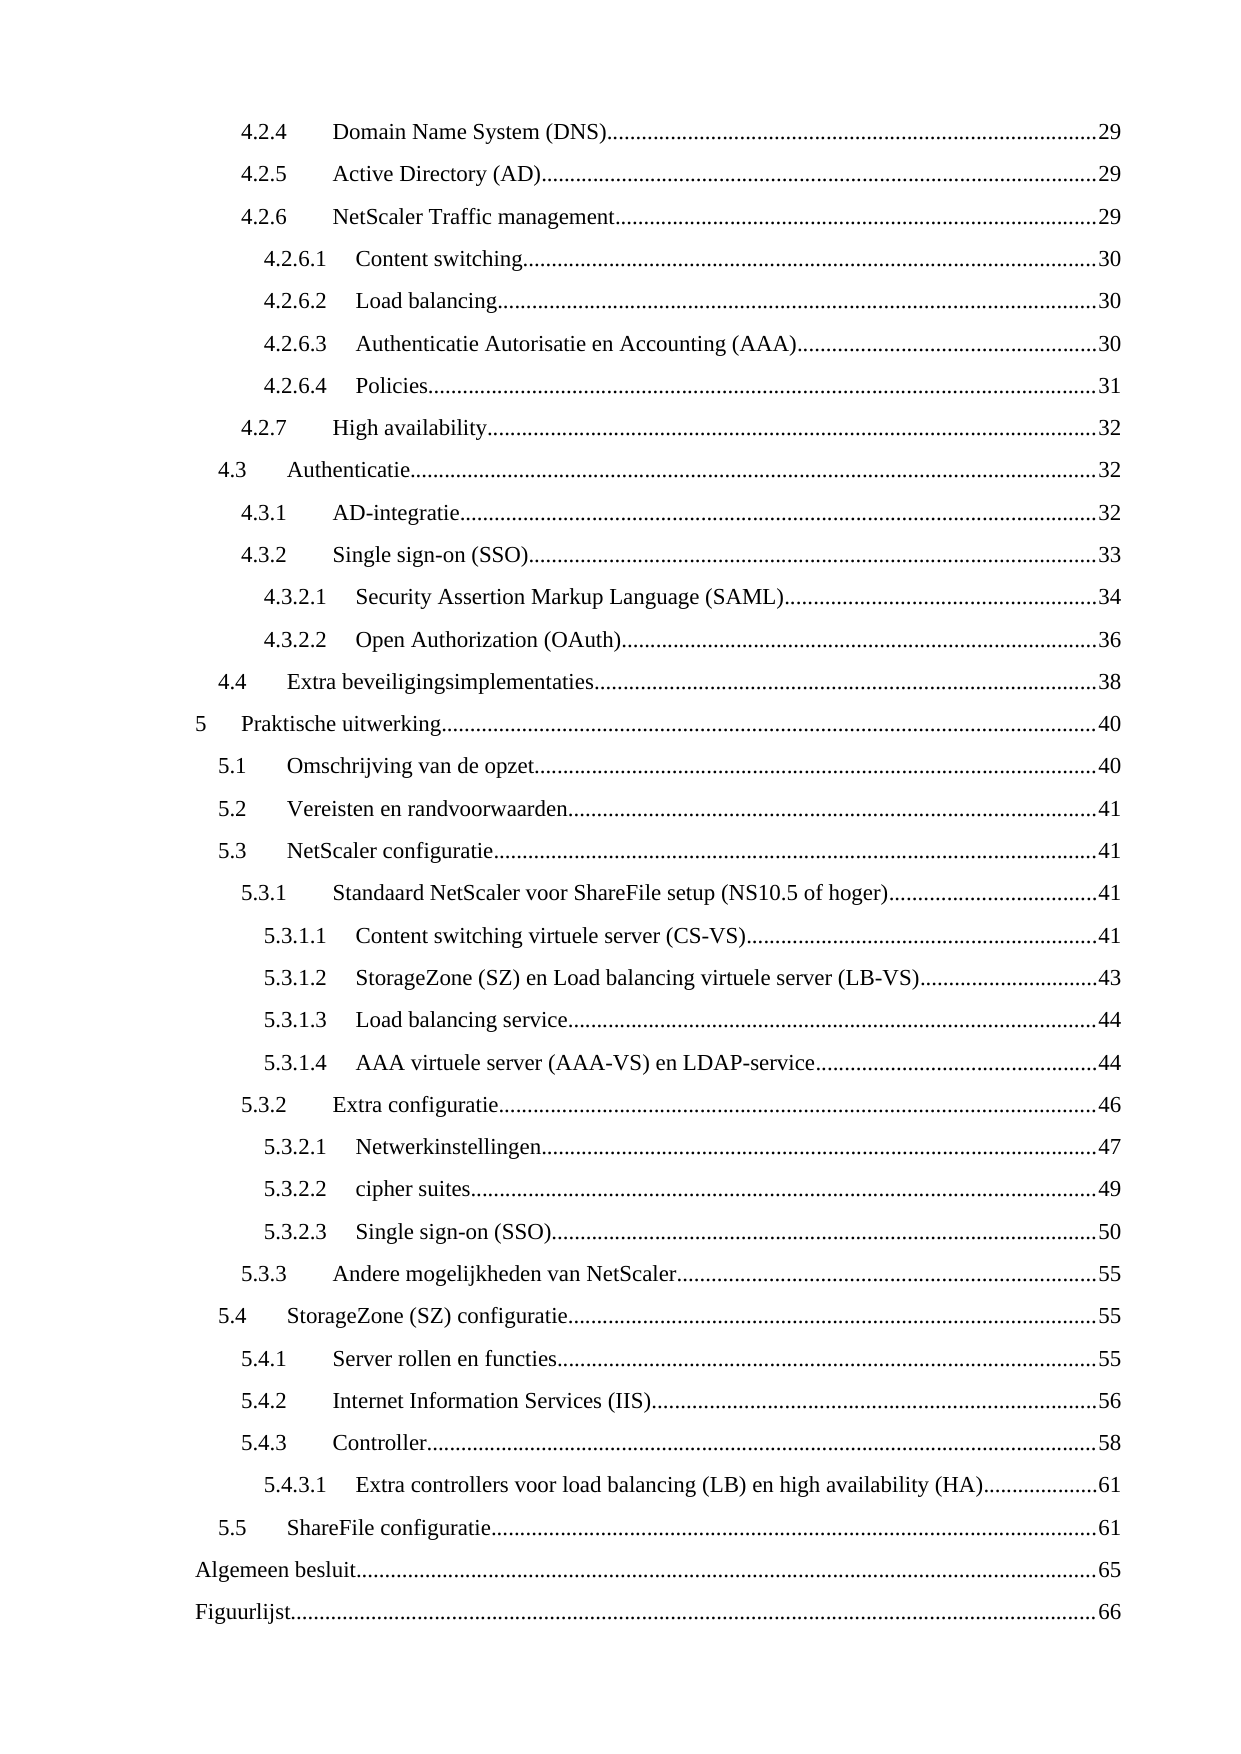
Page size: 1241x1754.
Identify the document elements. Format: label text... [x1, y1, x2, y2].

text 4.2.6 NetScaler Traffic management 29 [241, 203, 1122, 229]
text 5.4.3 Controller 58 [241, 1429, 1122, 1456]
text 5.4.1 Server rollen en functies 55 [241, 1344, 1122, 1371]
text 5.4 StorageZone (SZ) configuratie 55 [218, 1302, 1122, 1329]
text Figuurlijst 66 [195, 1598, 1122, 1624]
text 5.4.2 Internet Information Services (IIS) 56 [241, 1387, 1122, 1413]
text 4.2.4 Domain Name System (DNS) 29 [241, 118, 1122, 144]
text 4.3.2 Single sign-on (SSO) 33 [241, 541, 1122, 567]
text 5.4.3.1 Extra controllers voor load balancing (LB) en high availability (HA) 61 [264, 1471, 1122, 1498]
text 5.2 Vereisten en randvoorwaarden 41 [218, 795, 1122, 821]
text Algemeen besluit 65 [195, 1556, 1122, 1582]
text 4.2.7 High availability 32 [241, 414, 1122, 441]
text 5 Praktische uitwerking 40 [195, 710, 1122, 737]
text 4.3 Authenticatie 32 [218, 456, 1122, 483]
text 4.2.5 Active Directory (AD) 29 [241, 160, 1122, 187]
text 4.3.2.2 Open Authorization (OAuth) 36 [264, 626, 1122, 652]
text 4.3.2.1 Security Assertion Markup Language (SAML) 34 [264, 583, 1122, 610]
text 5.3.2.2 cipher suites 49 [264, 1175, 1122, 1202]
text 5.3.1.3 Load balancing service 44 [264, 1006, 1122, 1033]
text 4.2.6.3 Authenticatie Autorisatie en Accounting (AAA) 30 [264, 329, 1122, 356]
text 4.2.6.2 Load balancing 30 [264, 287, 1122, 314]
text 5.3.3 Andere mogelijkheden van NetScaler 55 [241, 1260, 1122, 1286]
text 4.4 Extra beveiligingsimplementaties 38 [218, 668, 1122, 694]
text 5.3.2 Extra configuratie 46 [241, 1091, 1122, 1117]
text 5.3.2.1 Netwerkinstellingen 47 [264, 1133, 1122, 1159]
text 5.3.1.1 Content switching virtuele server (CS-VS) 41 [264, 922, 1122, 948]
text 4.2.6.1 Content switching 30 [264, 245, 1122, 271]
text 4.2.6.4 Policies 31 [264, 372, 1122, 398]
text 5.3 NetScaler configuratie 41 [218, 837, 1122, 863]
text 4.3.1 AD-integratie 32 [241, 499, 1122, 525]
text 5.3.1.4 AAA virtuele server (AAA-VS) en LDAP-service 44 [264, 1048, 1122, 1075]
text 5.3.1 Standaard NetScaler voor ShareFile setup (NS10.5 of hoger) 41 [241, 879, 1122, 906]
text 5.1 Omschrijving van de opzet 40 [218, 752, 1122, 779]
text 5.5 ShareFile configuratie 61 [218, 1514, 1122, 1540]
text 5.3.2.3 Single sign-on (SSO) 50 [264, 1218, 1122, 1244]
text 5.3.1.2 StorageZone (SZ) en Load balancing virtuele server (LB-VS) 43 [264, 964, 1122, 990]
